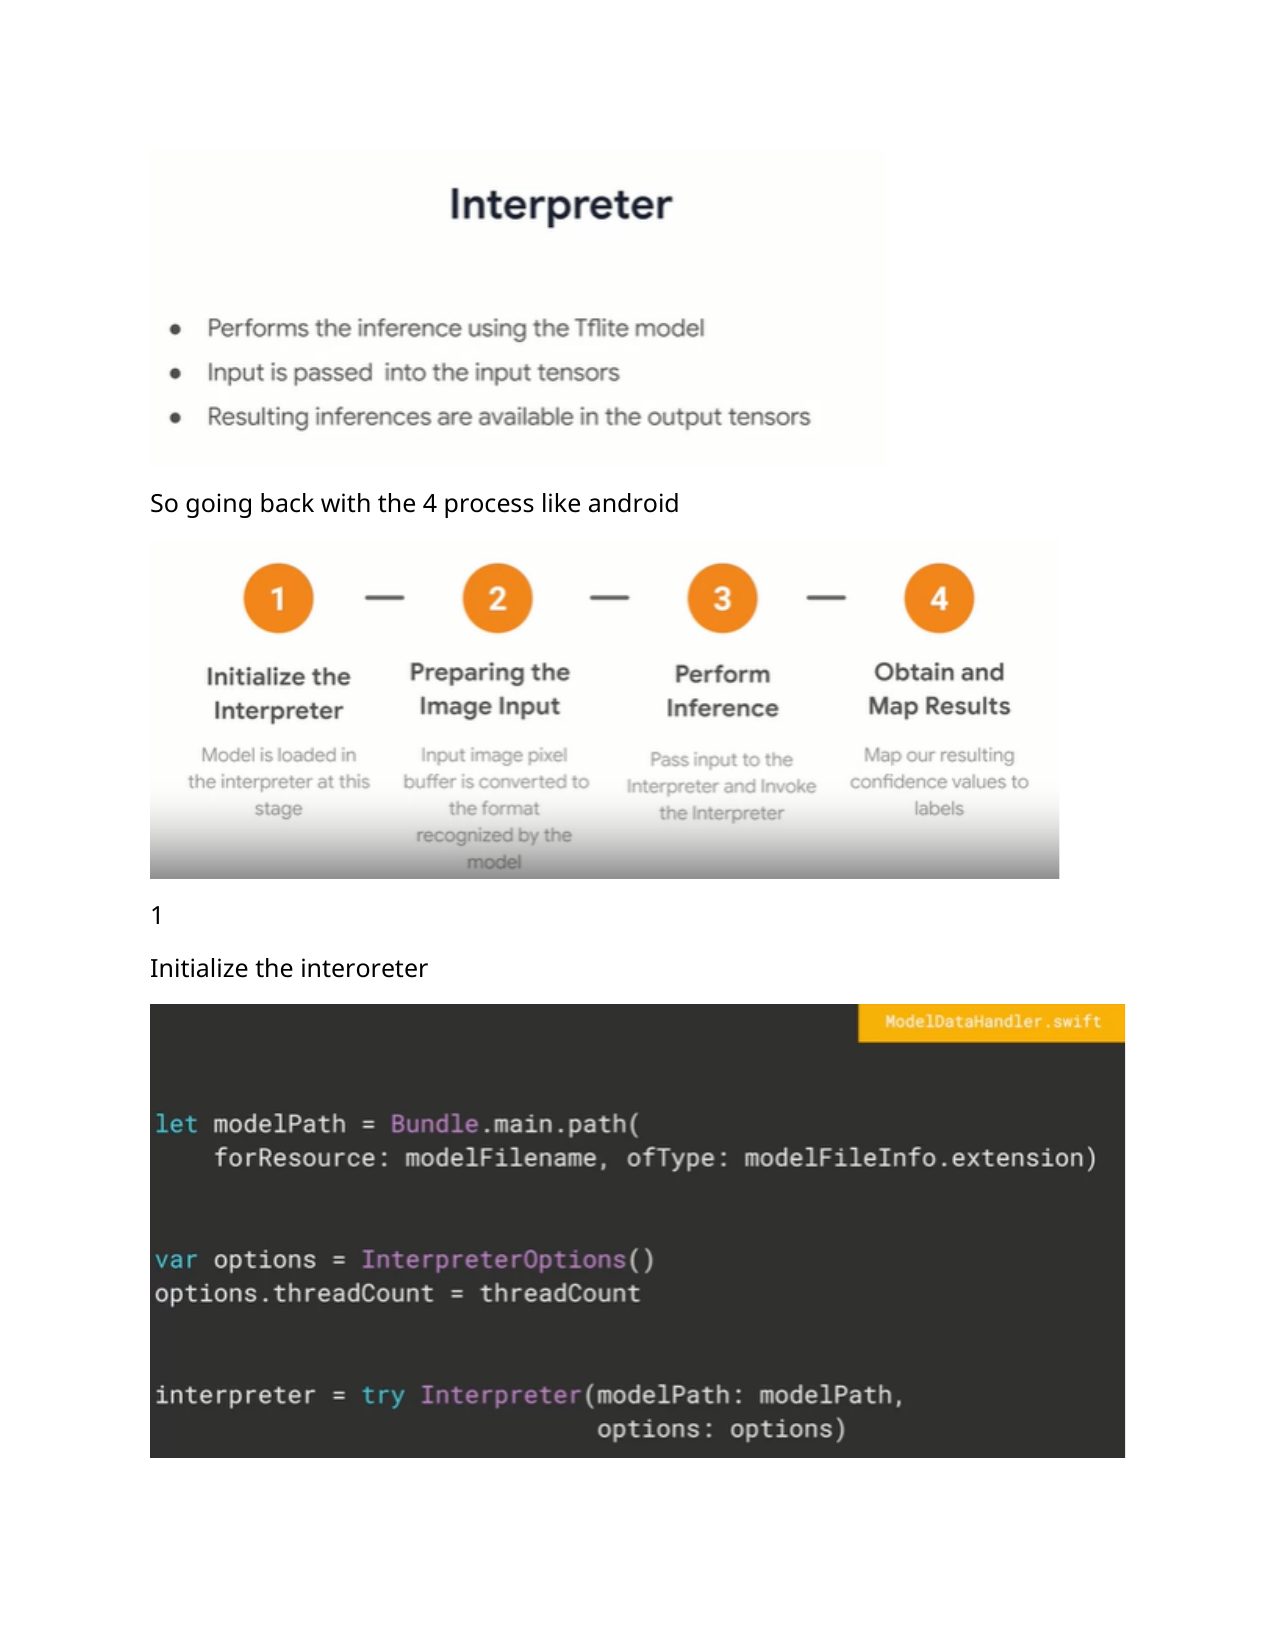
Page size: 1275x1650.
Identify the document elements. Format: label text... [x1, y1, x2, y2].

picture [150, 1004, 1125, 1458]
text So going back with the 4 process like android [150, 486, 1125, 520]
text 1 [150, 897, 1125, 932]
text Initialize the interoreter [150, 951, 1125, 985]
picture [150, 539, 1060, 879]
picture [150, 150, 887, 468]
